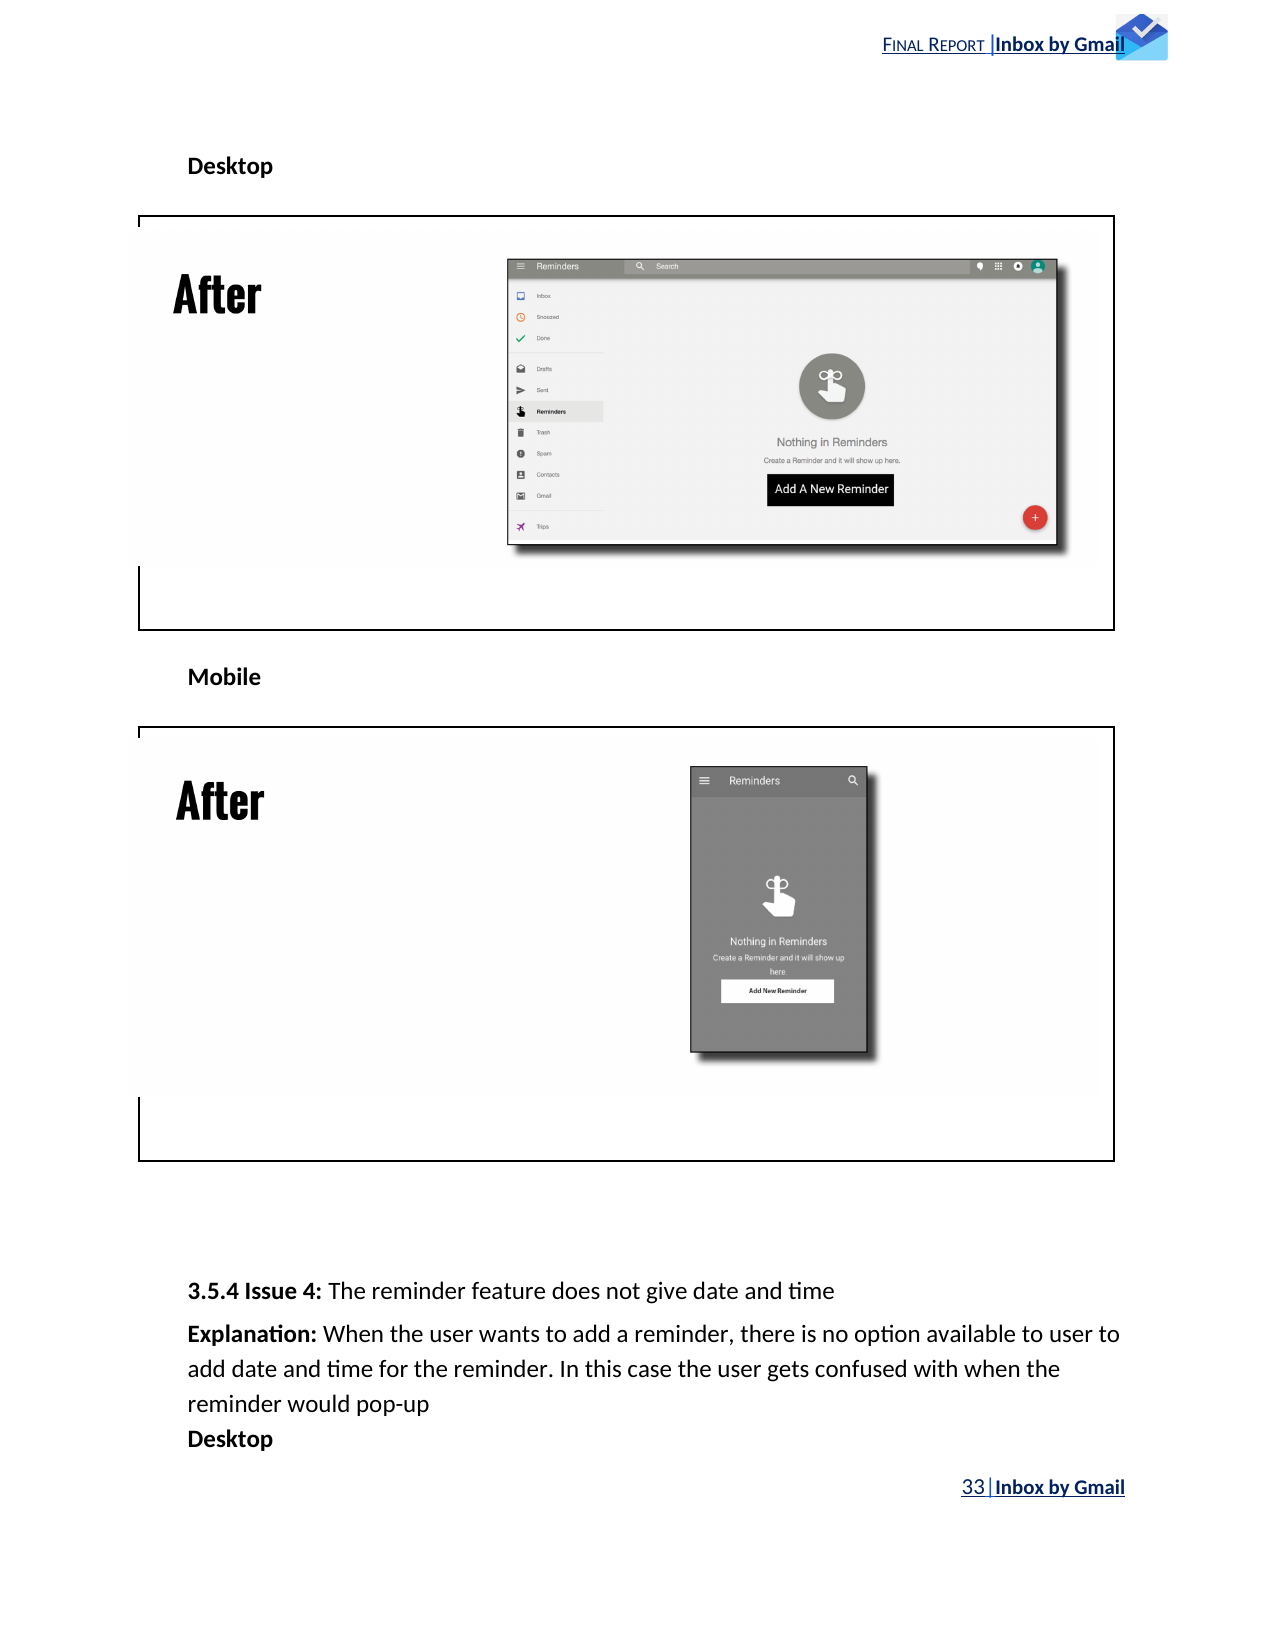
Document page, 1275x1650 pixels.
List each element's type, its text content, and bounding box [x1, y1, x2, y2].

text Desktop [187, 1423, 1125, 1453]
picture [126, 738, 1102, 1097]
subtitle 3.5.4 Issue 4: The reminder feature does not give date and time [187, 1275, 1125, 1306]
text Mobile [187, 661, 1125, 691]
text Explanation: When the user wants to add a reminder, there is no option available to user to add date and time for the reminder. In this case the user gets confused with when the reminder would pop-up [187, 1318, 1125, 1418]
picture [126, 227, 1102, 566]
table_header [140, 217, 1113, 628]
table_header [140, 728, 1113, 1159]
picture [1115, 14, 1168, 61]
text Desktop [187, 150, 1125, 181]
